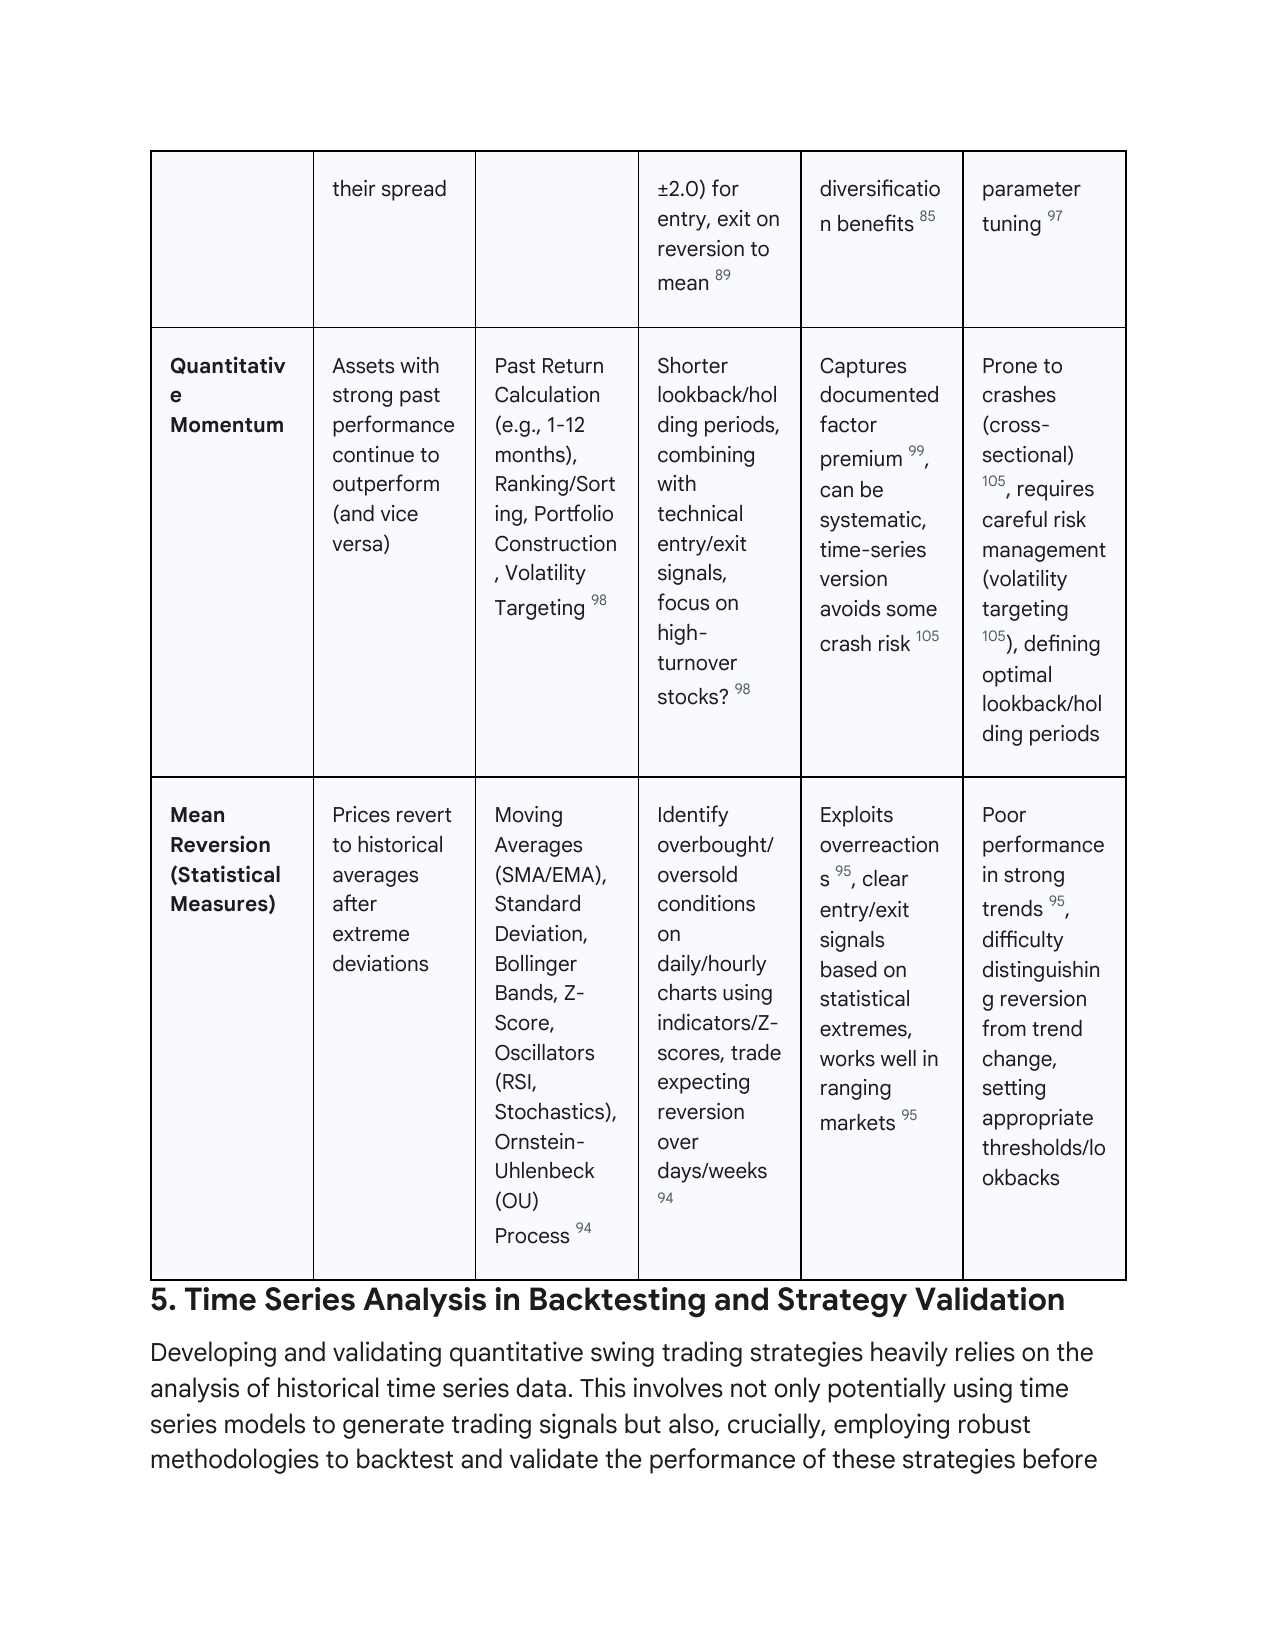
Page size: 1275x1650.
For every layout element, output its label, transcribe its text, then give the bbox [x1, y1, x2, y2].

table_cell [476, 152, 638, 326]
table_cell Prone to crashes (cross-sectional) 105, requires careful risk management (volatility targeting 105), defining optimal lookback/holding periods [964, 328, 1125, 776]
table_cell Exploits overreactions 95, clear entry/exit signals based on statistical extremes, works well in ranging markets 95 [802, 778, 962, 1279]
table_cell Mean Reversion (Statistical Measures) [152, 778, 313, 1279]
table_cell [802, 152, 962, 326]
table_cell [964, 152, 1125, 326]
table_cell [152, 152, 313, 326]
table_cell Assets with strong past performance continue to outperform (and vice versa) [314, 328, 475, 776]
table_cell Prices revert to historical averages after extreme deviations [314, 778, 475, 1279]
table_cell Past Return Calculation (e.g., 1-12 months), Ranking/Sorting, Portfolio Construction, Volatility Targeting 98 [476, 328, 638, 776]
subtitle 5. Time Series Analysis in Backtesting and Strategy Validation [150, 1281, 1125, 1319]
table_cell Moving Averages (SMA/EMA), Standard Deviation, Bollinger Bands, Z-Score, Oscillators (RSI, Stochastics), Ornstein-Uhlenbeck (OU) Process 94 [476, 778, 638, 1279]
table_cell Poor performance in strong trends 95, difficulty distinguishing reversion from trend change, setting appropriate thresholds/lookbacks [964, 778, 1125, 1279]
table_cell Identify overbought/oversold conditions on daily/hourly charts using indicators/Z-scores, trade expecting reversion over days/weeks 94 [639, 778, 800, 1279]
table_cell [314, 152, 475, 326]
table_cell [639, 152, 800, 326]
table_cell Shorter lookback/holding periods, combining with technical entry/exit signals, focus on high-turnover stocks? 98 [639, 328, 800, 776]
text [150, 1337, 1125, 1476]
table_cell Quantitative Momentum [152, 328, 313, 776]
table_cell Captures documented factor premium 99, can be systematic, time-series version avoids some crash risk 105 [802, 328, 962, 776]
